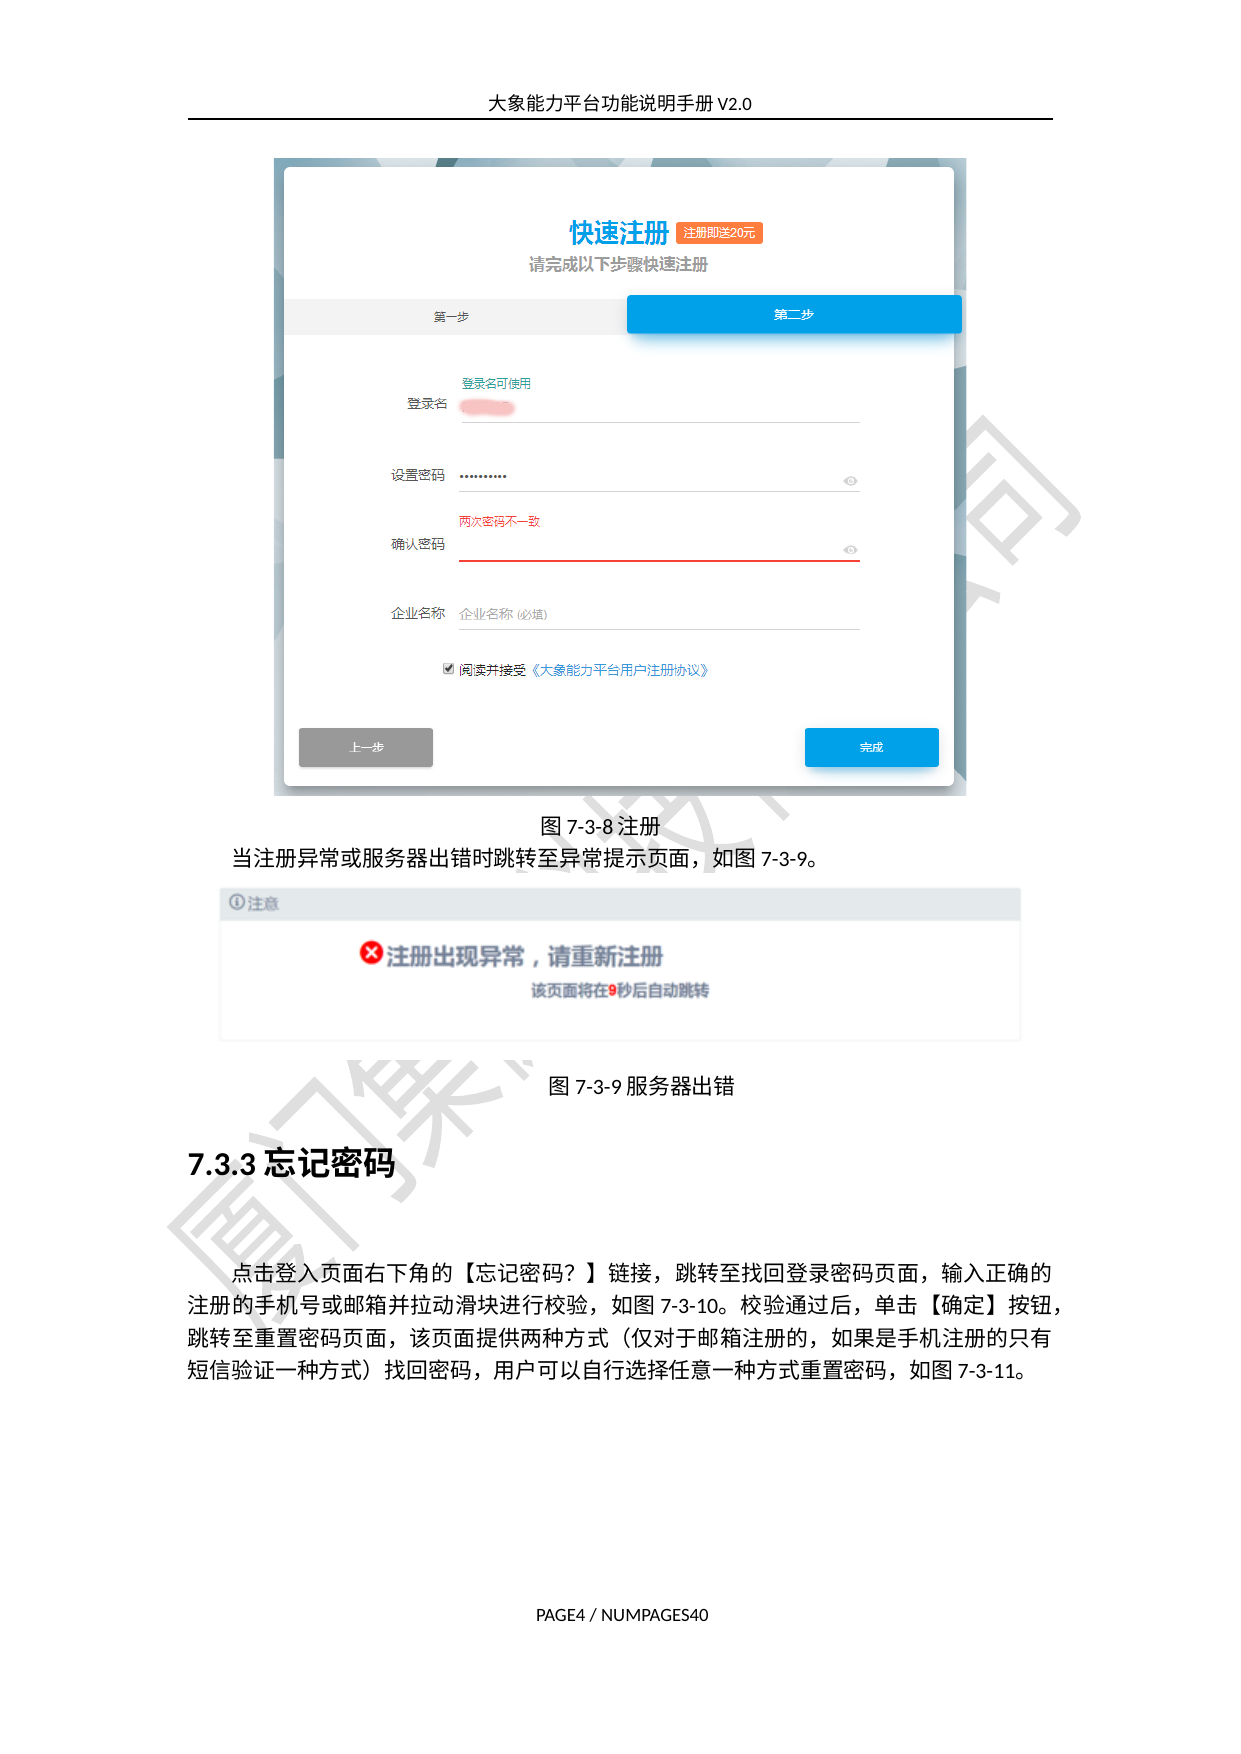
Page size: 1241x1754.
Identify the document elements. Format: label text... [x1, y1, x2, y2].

text 图7-3-9服务器出错 [231, 1068, 1053, 1101]
text 图7-3-8注册 [187, 808, 1009, 841]
subtitle 7.3.3 忘记密码 [187, 1128, 1053, 1193]
picture [273, 158, 967, 796]
text 点击登入页面右下角的【忘记密码？】链接，跳转至找回登录密码页面，输入正确的注册的手机号或邮箱并拉动滑块进行校验，如图7-3-10。校验通过后，单击【确定】按钮，跳转至重置密码页面，该页面提供两种方式（仅对于邮箱注册的，如果是手机注册的只有短信验证一种方式）找回密码，用户可以自行选择任意一种方式重置密码，如图7-3-11。 [187, 1255, 1053, 1385]
text 当注册异常或服务器出错时跳转至异常提示页面，如图7-3-9。 [187, 841, 1053, 873]
picture [192, 873, 1049, 1060]
